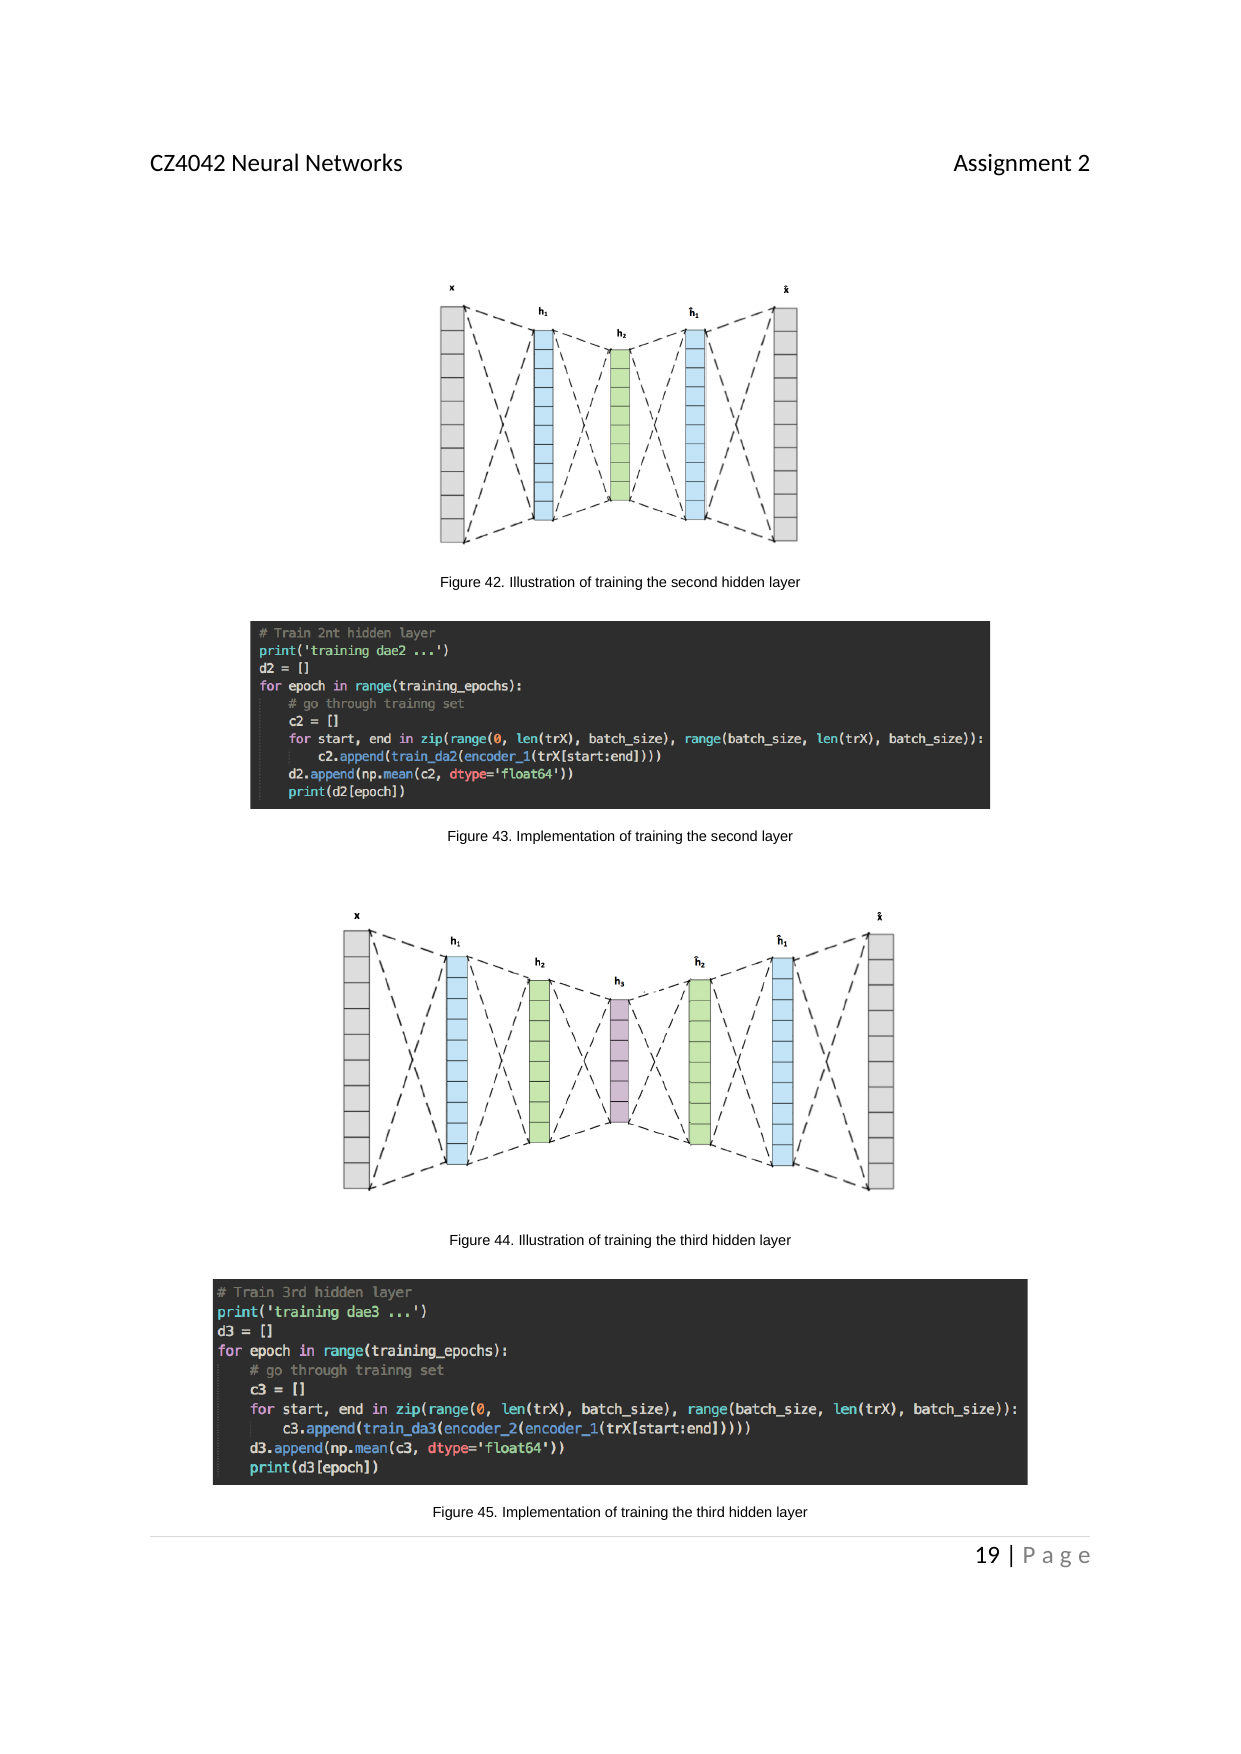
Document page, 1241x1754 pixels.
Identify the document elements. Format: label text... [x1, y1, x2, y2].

picture [250, 621, 990, 809]
text Figure 45. Implementation of training the third hidden layer [150, 1504, 1090, 1532]
picture [429, 274, 811, 555]
picture [316, 894, 925, 1213]
text Figure 42. Illustration of training the second hidden layer [150, 574, 1090, 602]
text Figure 44. Illustration of training the third hidden layer [150, 1232, 1090, 1260]
picture [212, 1279, 1028, 1485]
text Figure 43. Implementation of training the second layer [150, 827, 1090, 856]
